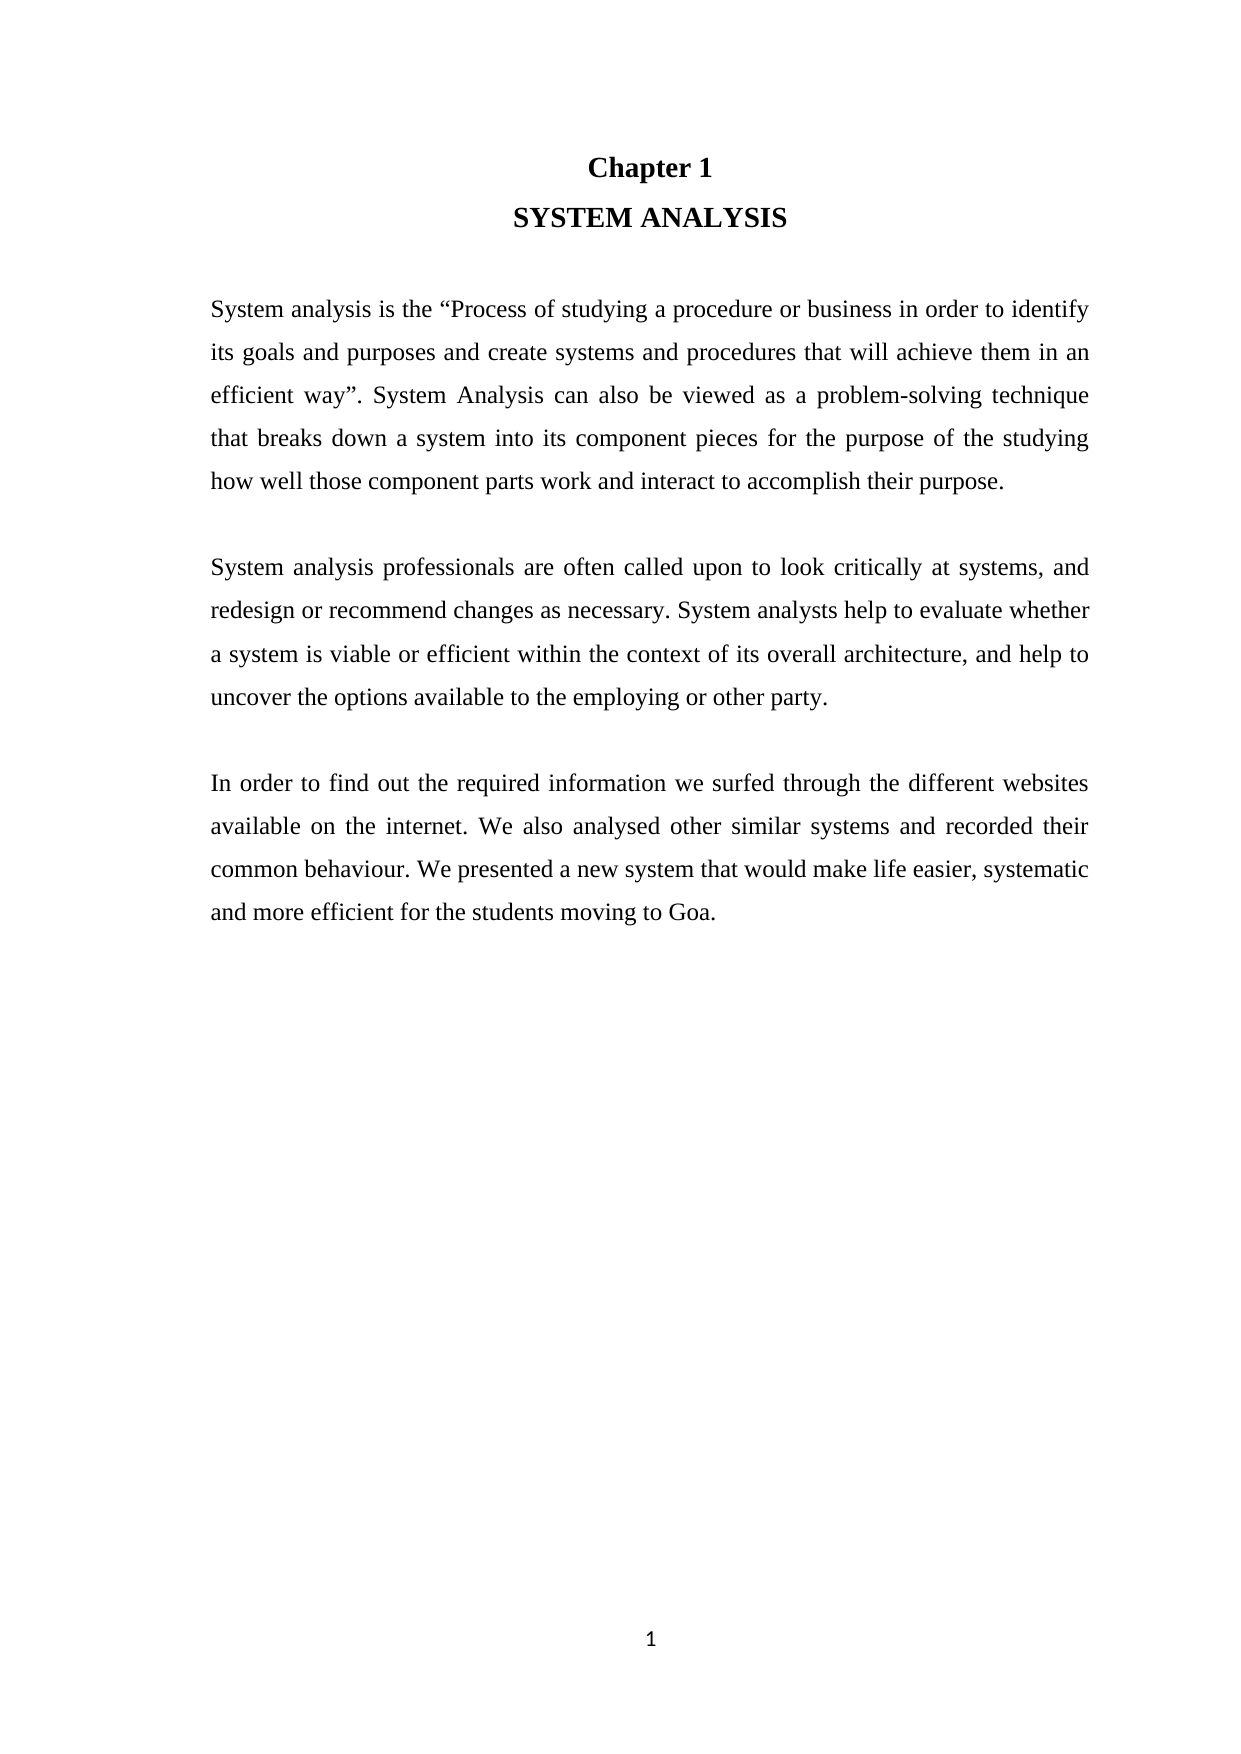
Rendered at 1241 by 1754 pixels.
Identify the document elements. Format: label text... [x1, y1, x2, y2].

text In order to find out the required information we surfed through the different websites available on the internet. We also analysed other similar systems and recorded their common behaviour. We presented a new system that would make life easier, systematic and more efficient for the students moving to Goa. [210, 768, 1090, 926]
text System analysis professionals are often called upon to look critically at systems, and redesign or recommend changes as necessary. System analysts help to evaluate whether a system is viable or efficient within the context of its overall architecture, and help to uncover the options available to the employing or other party. [210, 552, 1090, 711]
text Chapter 1 [210, 150, 1090, 183]
text System analysis is the “Process of studying a procedure or business in order to identify its goals and purposes and create systems and procedures that will achieve them in an efficient way”. System Analysis can also be viewed as a problem-solving technique that breaks down a system into its component pieces for the purpose of the studying how well those component parts work and interact to accomplish their purpose. [210, 294, 1090, 495]
text SYSTEM ANALYSIS [210, 200, 1090, 234]
